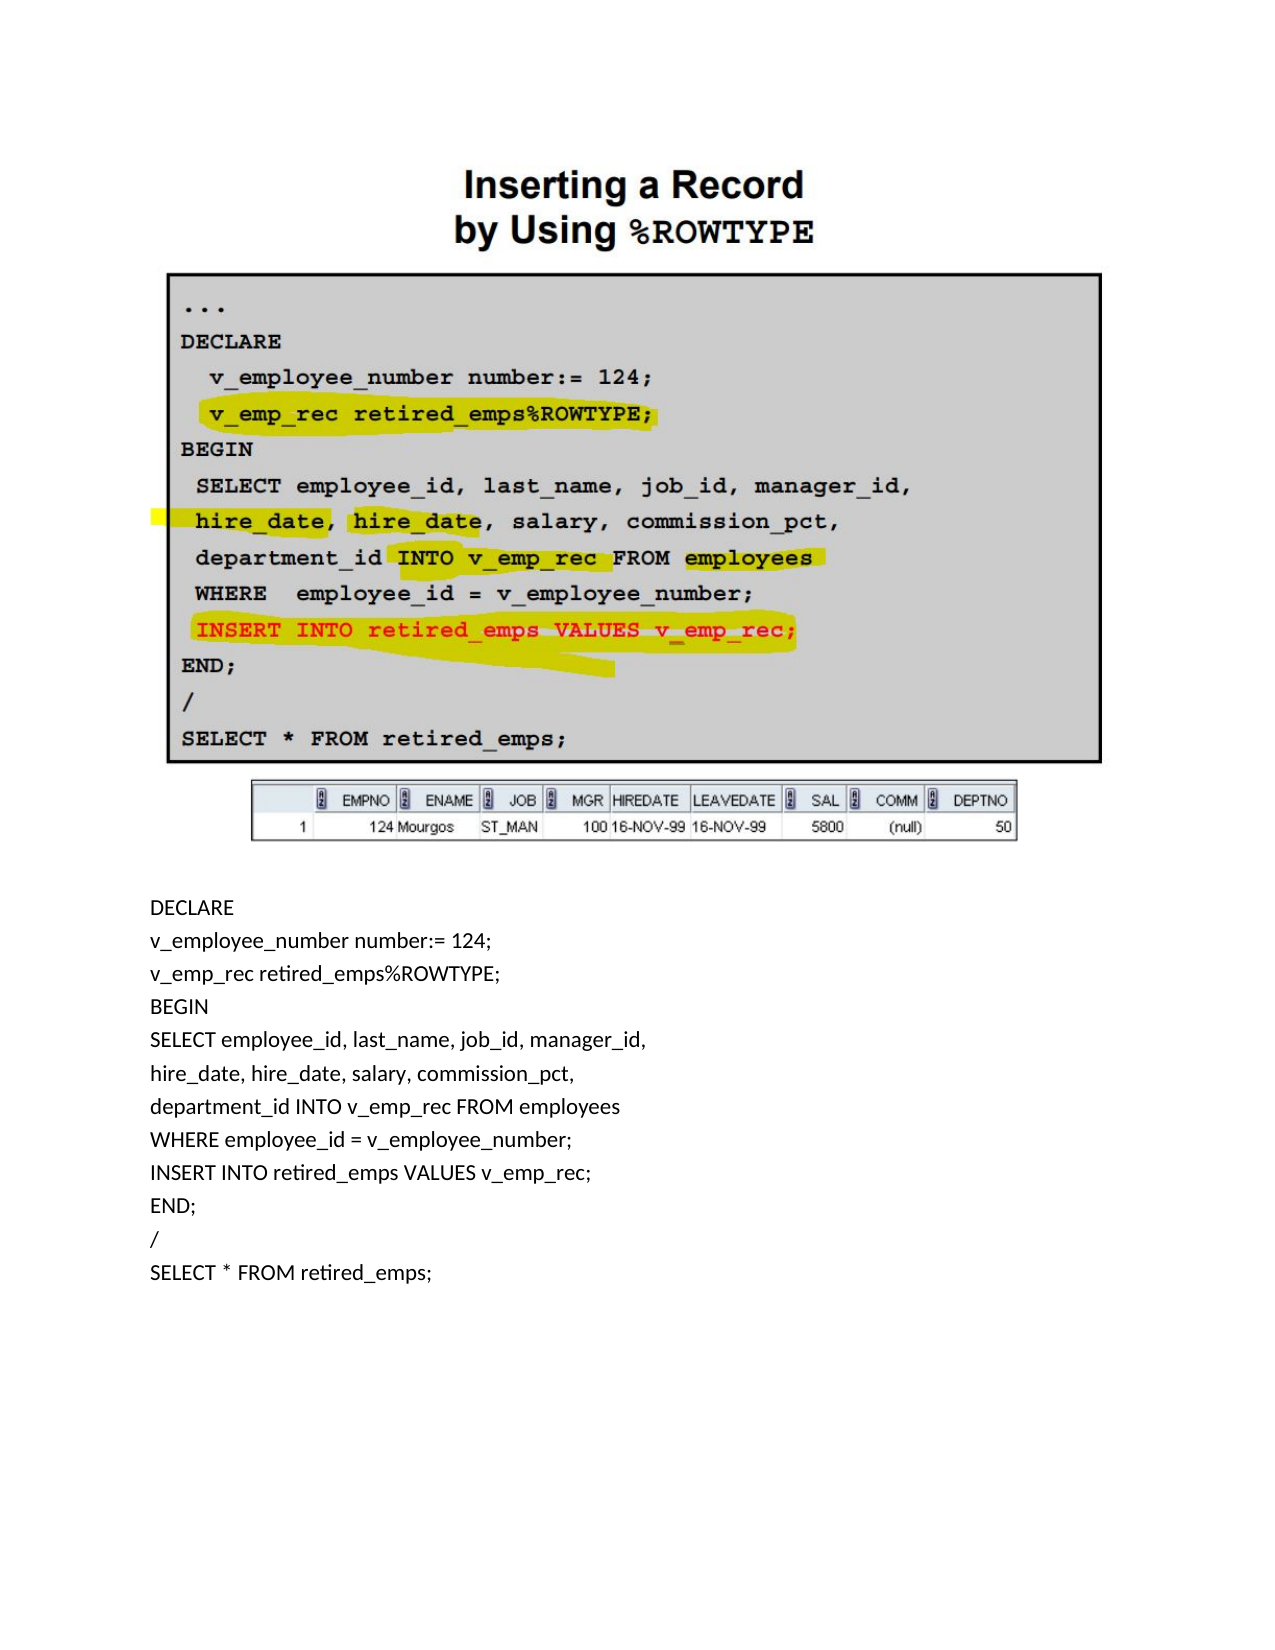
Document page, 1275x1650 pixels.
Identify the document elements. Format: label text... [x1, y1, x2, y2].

text / [150, 1225, 1125, 1253]
text department_id INTO v_emp_rec FROM employees [150, 1092, 1125, 1120]
picture [150, 150, 1125, 855]
text WHERE employee_id = v_employee_number; [150, 1125, 1125, 1153]
text hire_date, hire_date, salary, commission_pct, [150, 1059, 1125, 1087]
text SELECT employee_id, last_name, job_id, manager_id, [150, 1026, 1125, 1053]
text END; [150, 1192, 1125, 1220]
text DECLARE [150, 893, 1125, 921]
text v_emp_rec retired_emps%ROWTYPE; [150, 959, 1125, 987]
text v_employee_number number:= 124; [150, 926, 1125, 954]
text SELECT * FROM retired_emps; [150, 1258, 1125, 1286]
text BEGIN [150, 992, 1125, 1020]
text INSERT INTO retired_emps VALUES v_emp_rec; [150, 1158, 1125, 1186]
